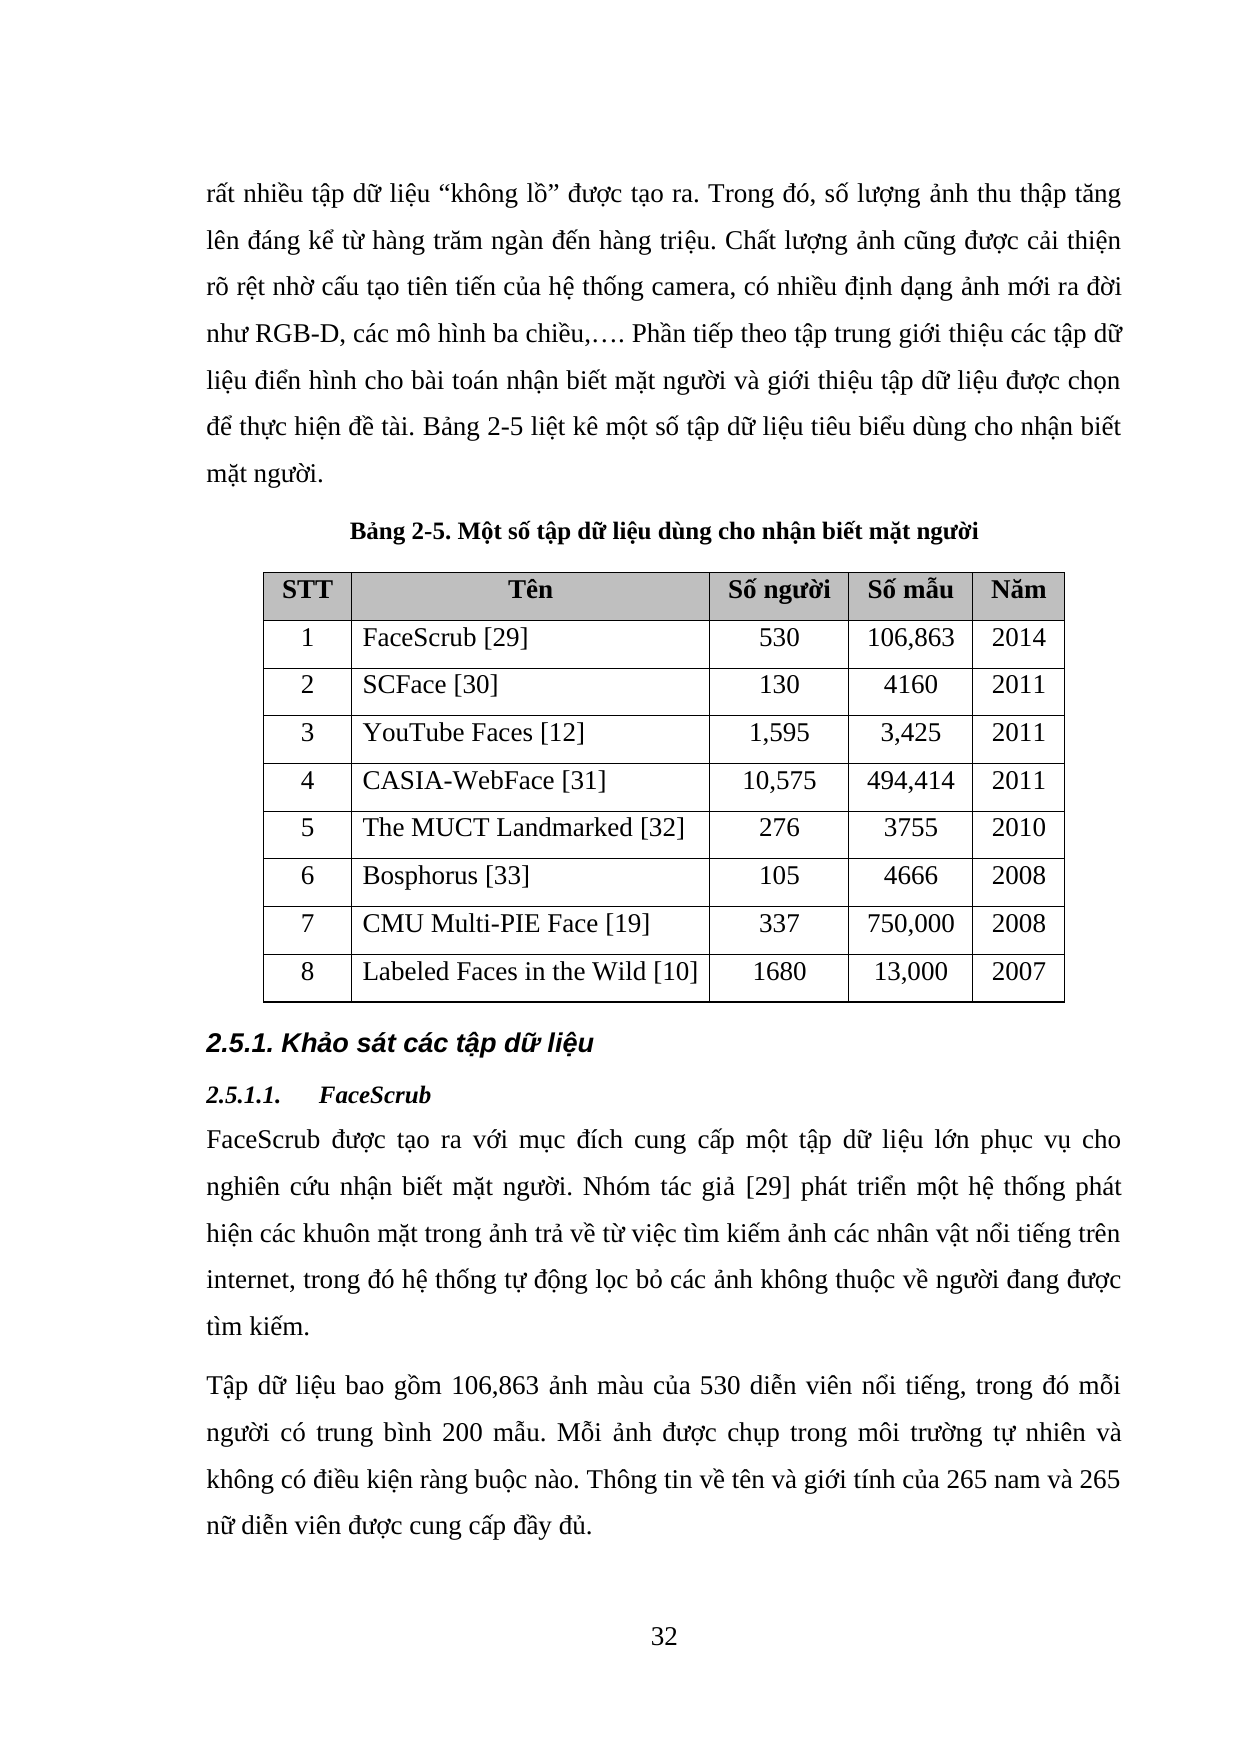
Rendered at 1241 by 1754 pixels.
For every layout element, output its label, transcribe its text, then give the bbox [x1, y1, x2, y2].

table_cell YouTube Faces [352, 716, 709, 763]
table_header Số người [710, 573, 848, 620]
table_cell 1 [264, 621, 351, 667]
table_cell Labeled Faces in the Wild [352, 955, 709, 1001]
table_cell 10,575 [710, 764, 848, 811]
subtitle FaceScrub [206, 1081, 1122, 1109]
table_cell 4 [264, 764, 351, 811]
table_cell 4160 [849, 669, 972, 715]
table_cell 3755 [849, 812, 972, 858]
table_cell 2011 [973, 764, 1064, 811]
table_cell 7 [264, 907, 351, 954]
table_cell 2008 [973, 907, 1064, 954]
table_cell 3 [264, 716, 351, 763]
table_cell 2008 [973, 859, 1064, 906]
table_cell Bosphorus [352, 859, 709, 906]
table_cell 337 [710, 907, 848, 954]
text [206, 177, 1122, 488]
table_cell The MUCT Landmarked [352, 812, 709, 858]
table_cell 530 [710, 621, 848, 667]
table_cell 2007 [973, 955, 1064, 1001]
table_cell 750,000 [849, 907, 972, 954]
table_cell 3,425 [849, 716, 972, 763]
table_header Năm [973, 573, 1064, 620]
table_cell 8 [264, 955, 351, 1001]
table_cell CMU Multi-PIE Face [352, 907, 709, 954]
table_cell 106,863 [849, 621, 972, 667]
table_cell 1,595 [710, 716, 848, 763]
table_cell 2011 [973, 716, 1064, 763]
text FaceScrub được tạo ra với mục đích cung cấp một tập dữ liệu lớn phục vụ cho nghiên cứu nhận biết mặt người. Nhóm tác giả phát triển một hệ thống phát hiện các khuôn mặt trong ảnh trả về từ việc tìm kiếm ảnh các nhân vật nổi tiếng trên internet, trong đó hệ thống tự động lọc bỏ các ảnh không thuộc về người đang được tìm kiếm. [206, 1124, 1122, 1341]
table_cell CASIA-WebFace [352, 764, 709, 811]
table_cell 105 [710, 859, 848, 906]
text Bảng -. Một số tập dữ liệu dùng cho nhận biết mặt người [206, 516, 1122, 545]
table_cell 2011 [973, 669, 1064, 715]
table_cell 2010 [973, 812, 1064, 858]
table_cell 5 [264, 812, 351, 858]
table_cell 276 [710, 812, 848, 858]
table_cell 4666 [849, 859, 972, 906]
table_cell 494,414 [849, 764, 972, 811]
text Tập dữ liệu bao gồm 106,863 ảnh màu của 530 diễn viên nổi tiếng, trong đó mỗi người có trung bình 200 mẫu. Mỗi ảnh được chụp trong môi trường tự nhiên và không có điều kiện ràng buộc nào. Thông tin về tên và giới tính của 265 nam và 265 nữ diễn viên được cung cấp đầy đủ. [206, 1369, 1122, 1541]
subtitle Khảo sát các tập dữ liệu [206, 1027, 1122, 1059]
table_cell SCFace [352, 669, 709, 715]
table_header Tên [352, 573, 709, 620]
table_cell 2 [264, 669, 351, 715]
table_cell FaceScrub [352, 621, 709, 667]
table_cell 130 [710, 669, 848, 715]
table_cell 2014 [973, 621, 1064, 667]
table_cell 1680 [710, 955, 848, 1001]
table_cell 6 [264, 859, 351, 906]
table_cell 13,000 [849, 955, 972, 1001]
table_header Số mẫu [849, 573, 972, 620]
table_header STT [264, 573, 351, 620]
